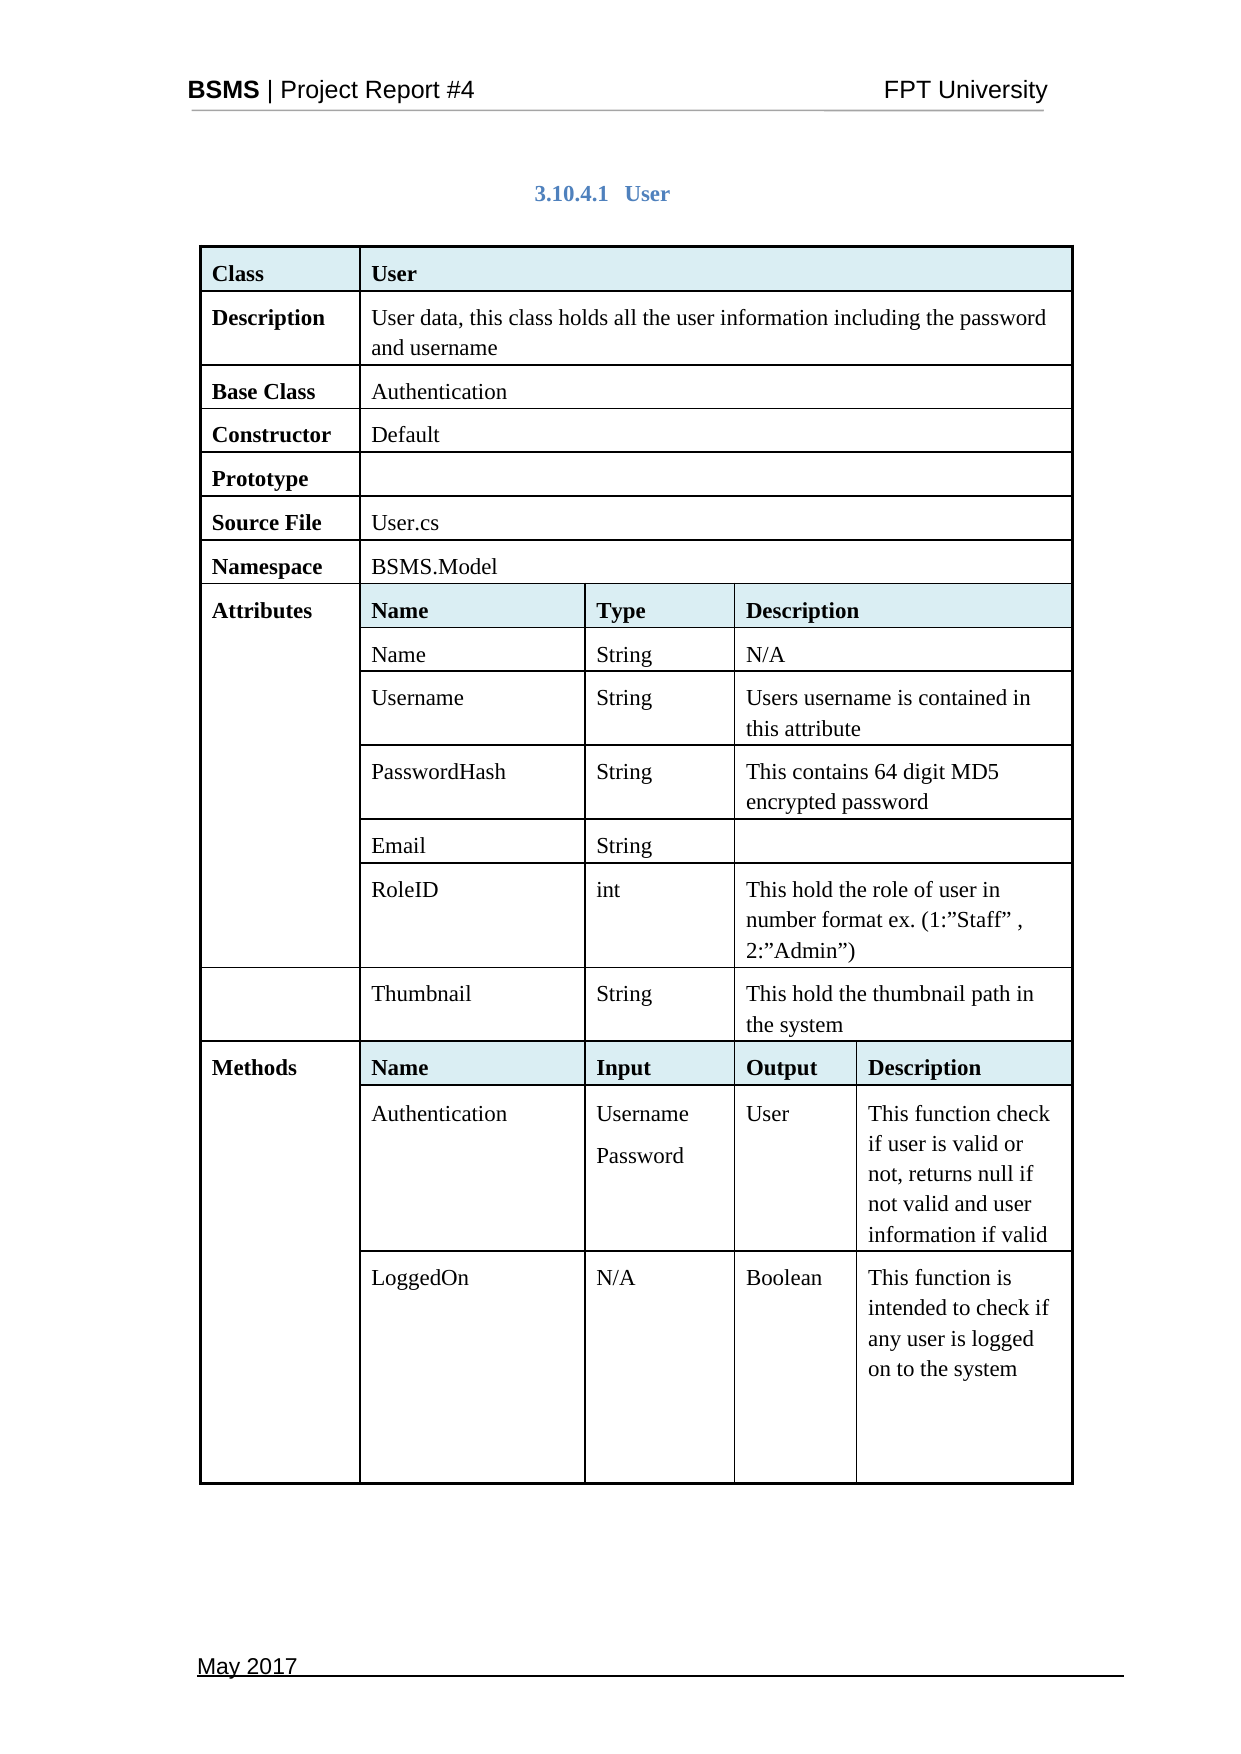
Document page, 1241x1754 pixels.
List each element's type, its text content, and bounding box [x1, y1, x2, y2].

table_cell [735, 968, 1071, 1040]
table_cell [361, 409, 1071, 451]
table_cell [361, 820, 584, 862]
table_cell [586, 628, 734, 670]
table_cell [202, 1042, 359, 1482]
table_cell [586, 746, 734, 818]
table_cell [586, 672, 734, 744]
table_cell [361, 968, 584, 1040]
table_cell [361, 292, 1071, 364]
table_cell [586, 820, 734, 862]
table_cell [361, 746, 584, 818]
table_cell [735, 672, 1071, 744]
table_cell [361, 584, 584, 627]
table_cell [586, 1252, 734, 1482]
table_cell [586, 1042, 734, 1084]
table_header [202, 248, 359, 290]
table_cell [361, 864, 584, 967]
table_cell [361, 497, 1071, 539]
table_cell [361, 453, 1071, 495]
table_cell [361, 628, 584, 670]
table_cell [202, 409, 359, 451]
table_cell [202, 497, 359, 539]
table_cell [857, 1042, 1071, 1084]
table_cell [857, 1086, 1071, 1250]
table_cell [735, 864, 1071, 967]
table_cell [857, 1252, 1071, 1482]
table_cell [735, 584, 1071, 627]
subtitle User [534, 180, 1053, 206]
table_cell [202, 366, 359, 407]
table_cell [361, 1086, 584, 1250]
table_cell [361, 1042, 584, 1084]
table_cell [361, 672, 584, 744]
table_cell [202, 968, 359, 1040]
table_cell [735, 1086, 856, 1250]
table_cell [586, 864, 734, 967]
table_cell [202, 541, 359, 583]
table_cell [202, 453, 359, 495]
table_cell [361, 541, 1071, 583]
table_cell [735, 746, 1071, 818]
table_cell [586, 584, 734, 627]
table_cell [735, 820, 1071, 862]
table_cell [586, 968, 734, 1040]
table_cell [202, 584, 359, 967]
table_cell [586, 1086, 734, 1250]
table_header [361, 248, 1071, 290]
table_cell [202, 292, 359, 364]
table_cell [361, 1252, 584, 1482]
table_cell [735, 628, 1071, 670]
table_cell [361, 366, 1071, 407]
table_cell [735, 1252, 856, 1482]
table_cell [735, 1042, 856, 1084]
